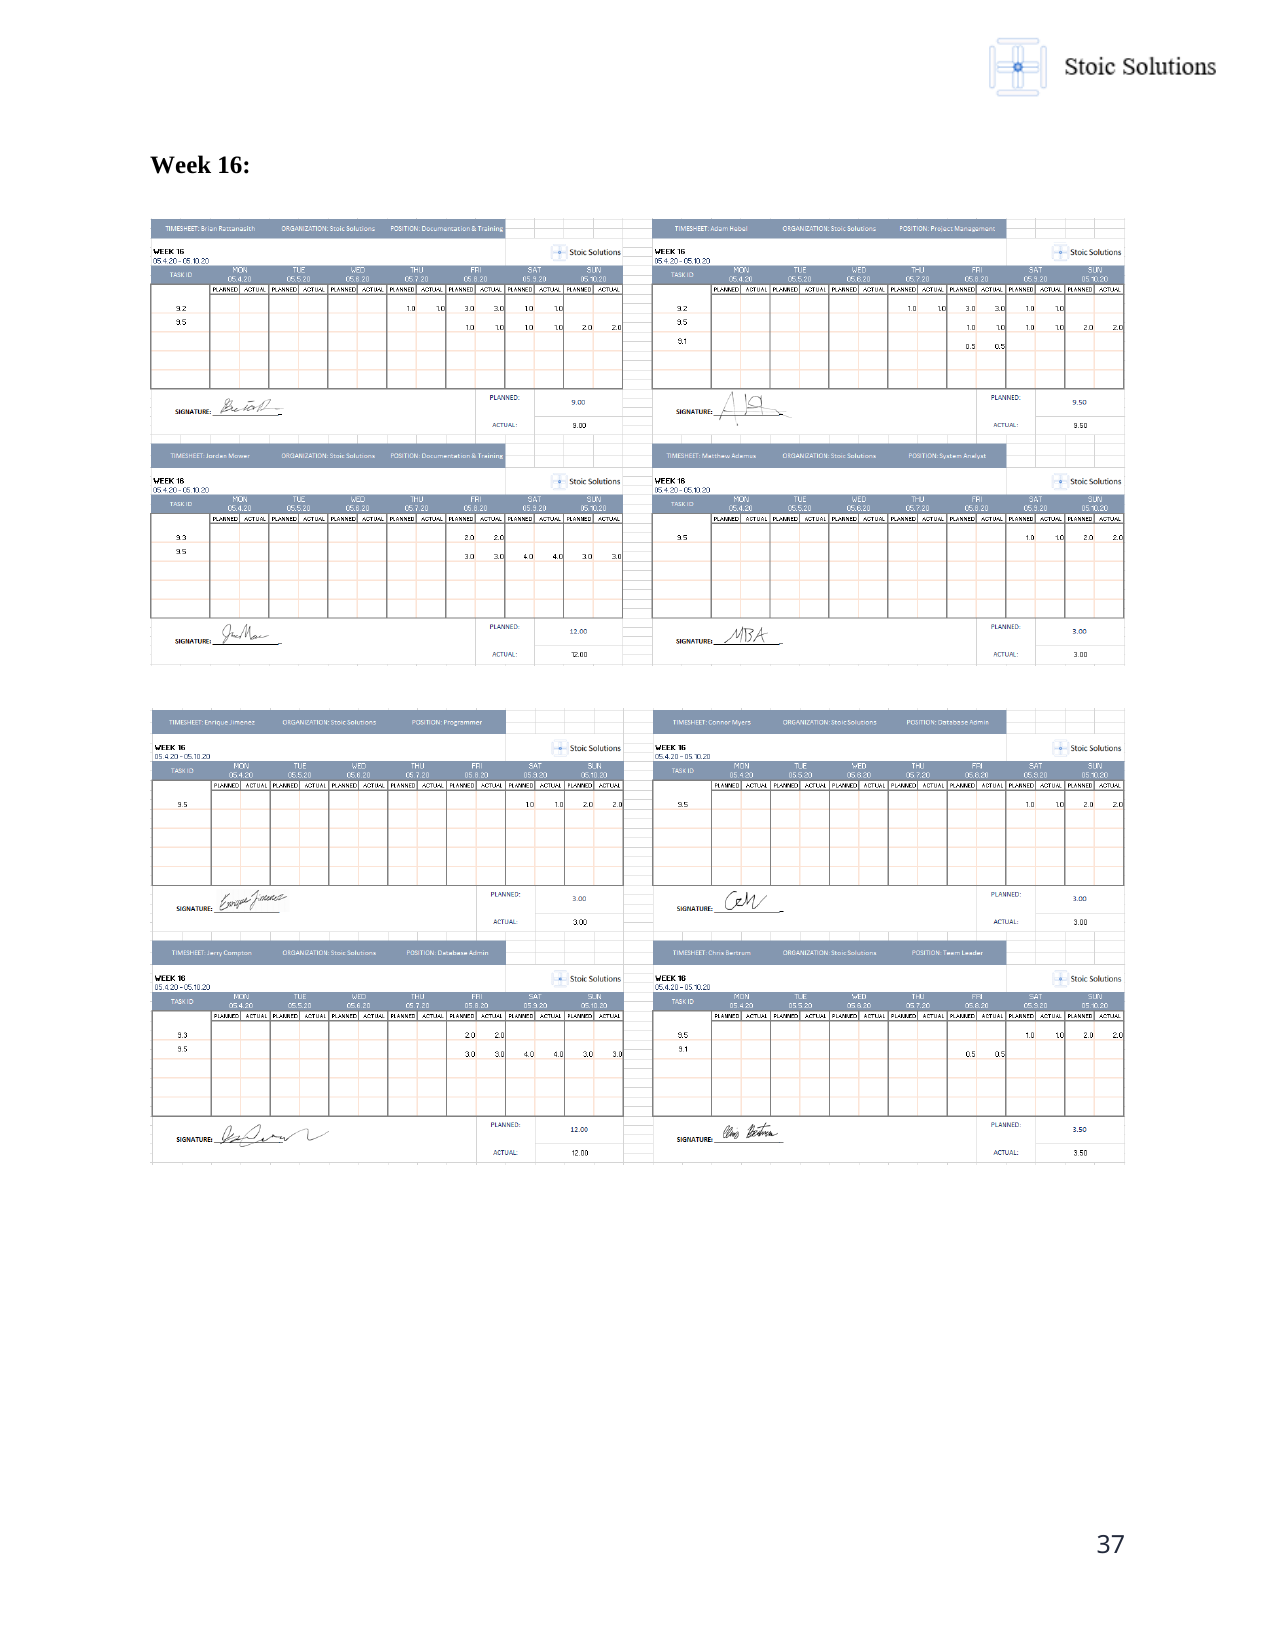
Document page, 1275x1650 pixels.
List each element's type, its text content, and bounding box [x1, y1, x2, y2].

text Week 16: [150, 150, 1125, 179]
picture [150, 218, 1125, 666]
picture [984, 34, 1220, 102]
picture [150, 708, 1125, 1165]
